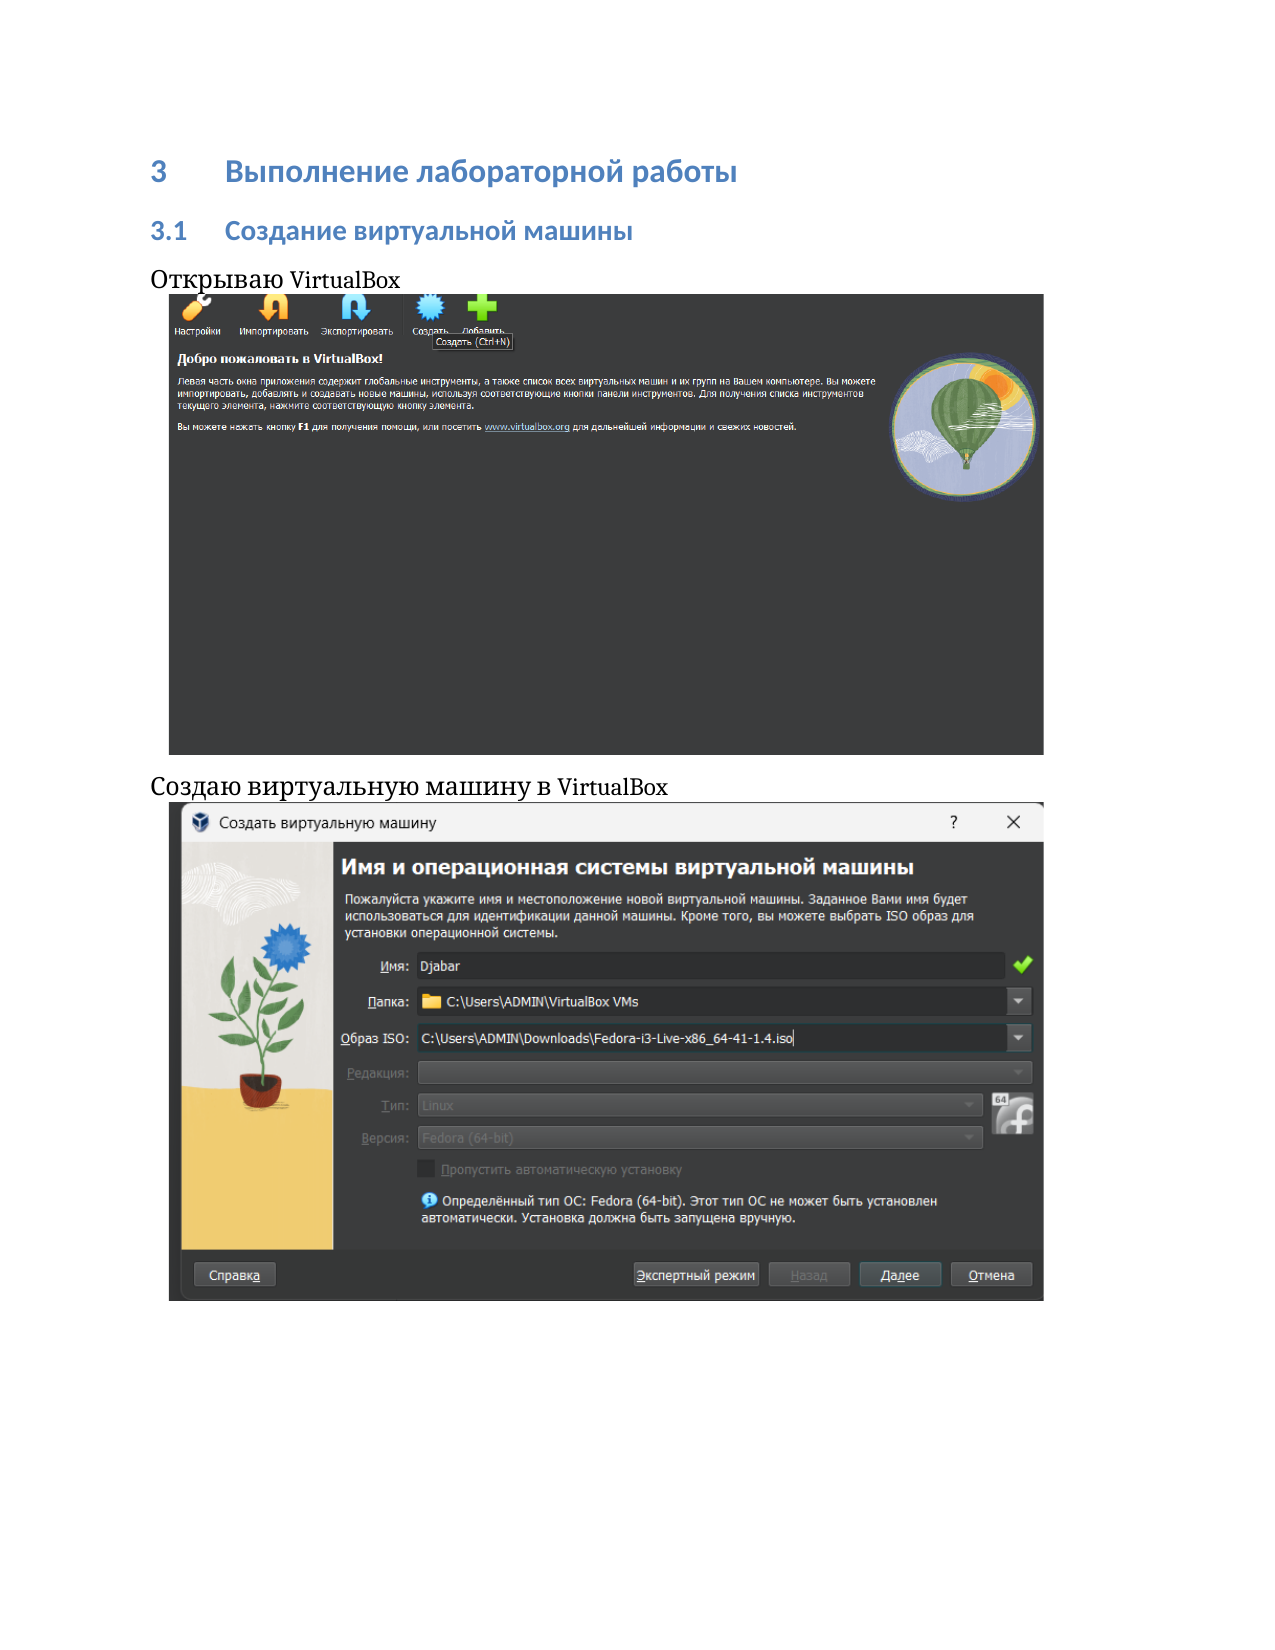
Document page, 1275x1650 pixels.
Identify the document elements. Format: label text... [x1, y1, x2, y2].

picture [168, 802, 1044, 1301]
subtitle 3.1 Создание виртуальной машины [150, 212, 1125, 247]
picture [168, 294, 1044, 755]
subtitle 3 Выполнение лабораторной работы [150, 150, 1125, 191]
